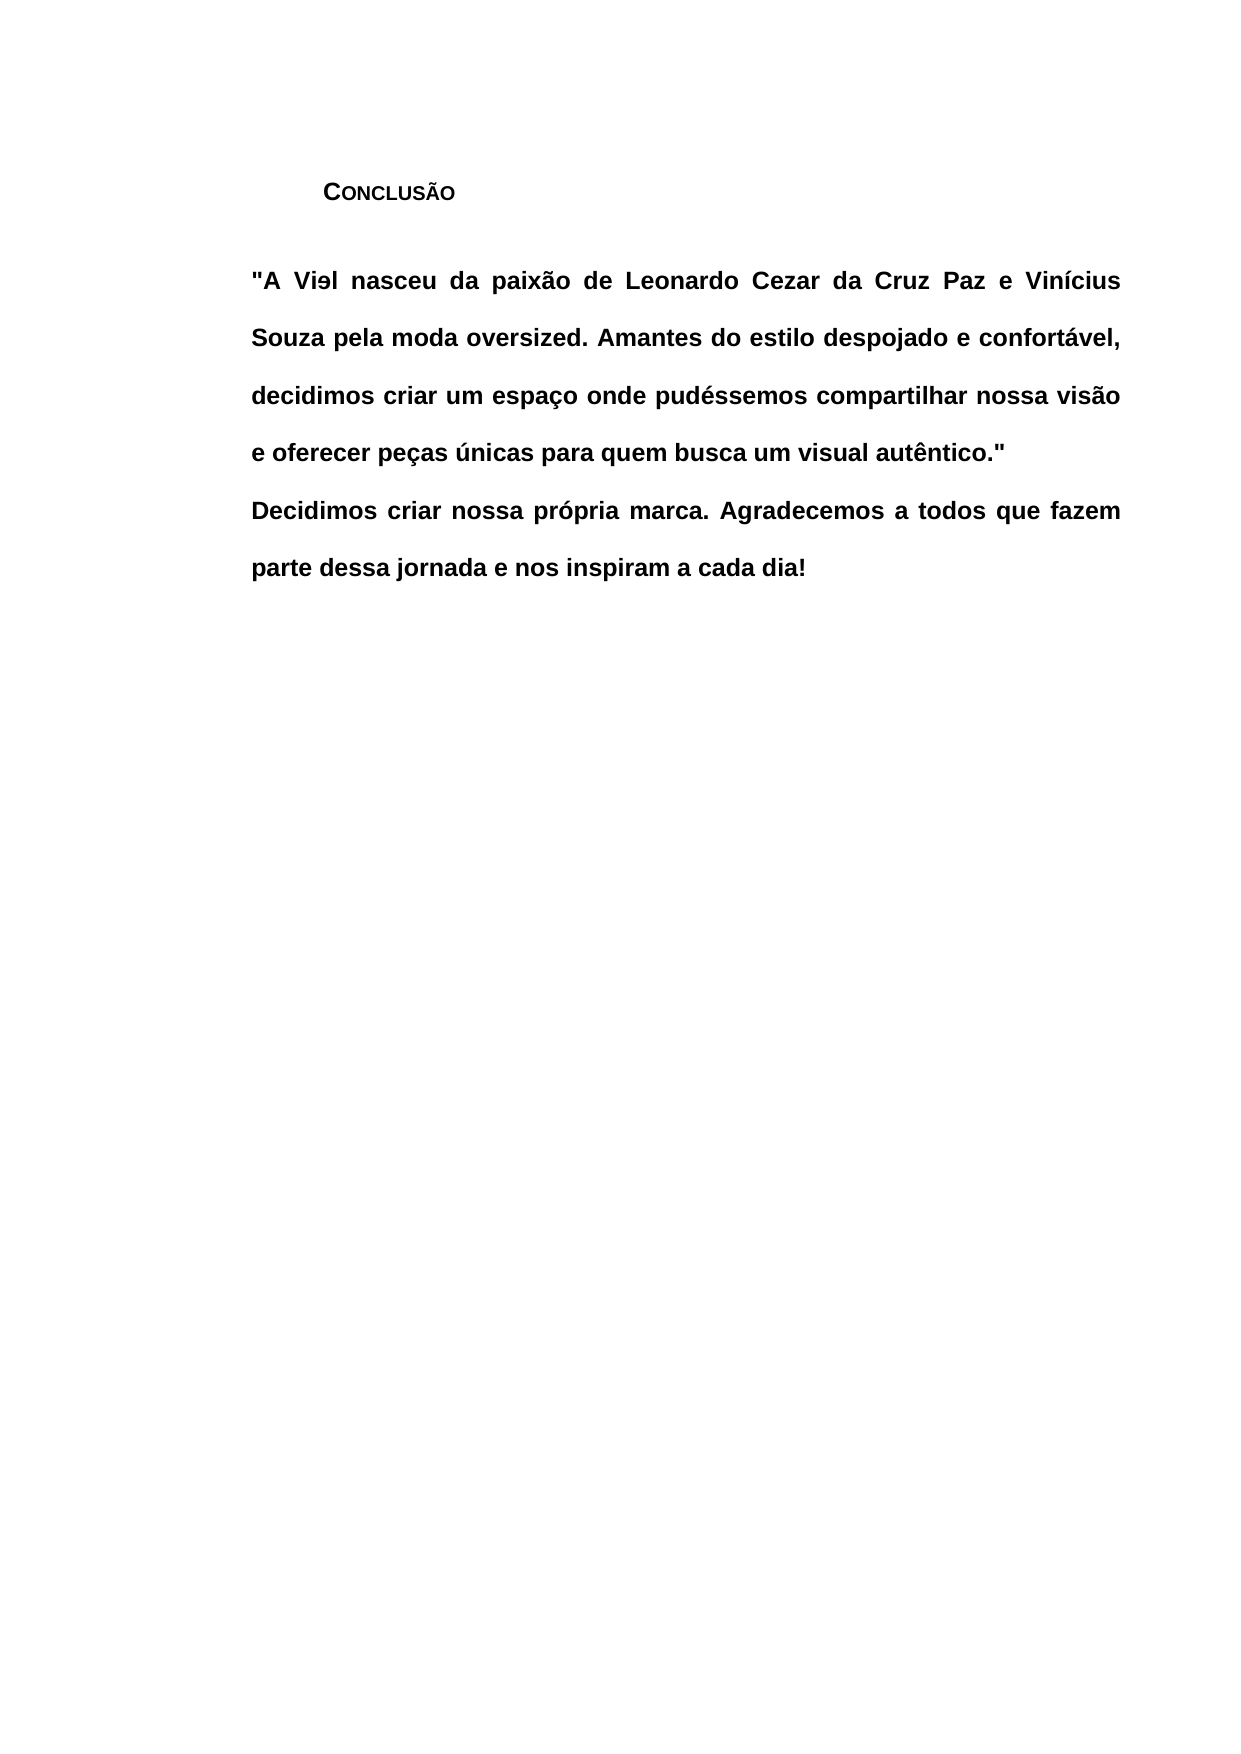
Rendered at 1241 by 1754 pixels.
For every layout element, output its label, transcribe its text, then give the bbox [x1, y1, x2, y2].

text Decidimos criar nossa própria marca. Agradecemos a todos que fazem parte dessa jornada e nos inspiram a cada dia! [251, 496, 1122, 582]
list Conclusão [177, 177, 1122, 206]
text "A Viɘl nasceu da paixão de Leonardo Cezar da Cruz Paz e Vinícius Souza pela moda oversized. Amantes do estilo despojado e confortável, decidimos criar um espaço onde pudéssemos compartilhar nossa visão e oferecer peças únicas para quem busca um visual autêntico." [251, 266, 1122, 467]
